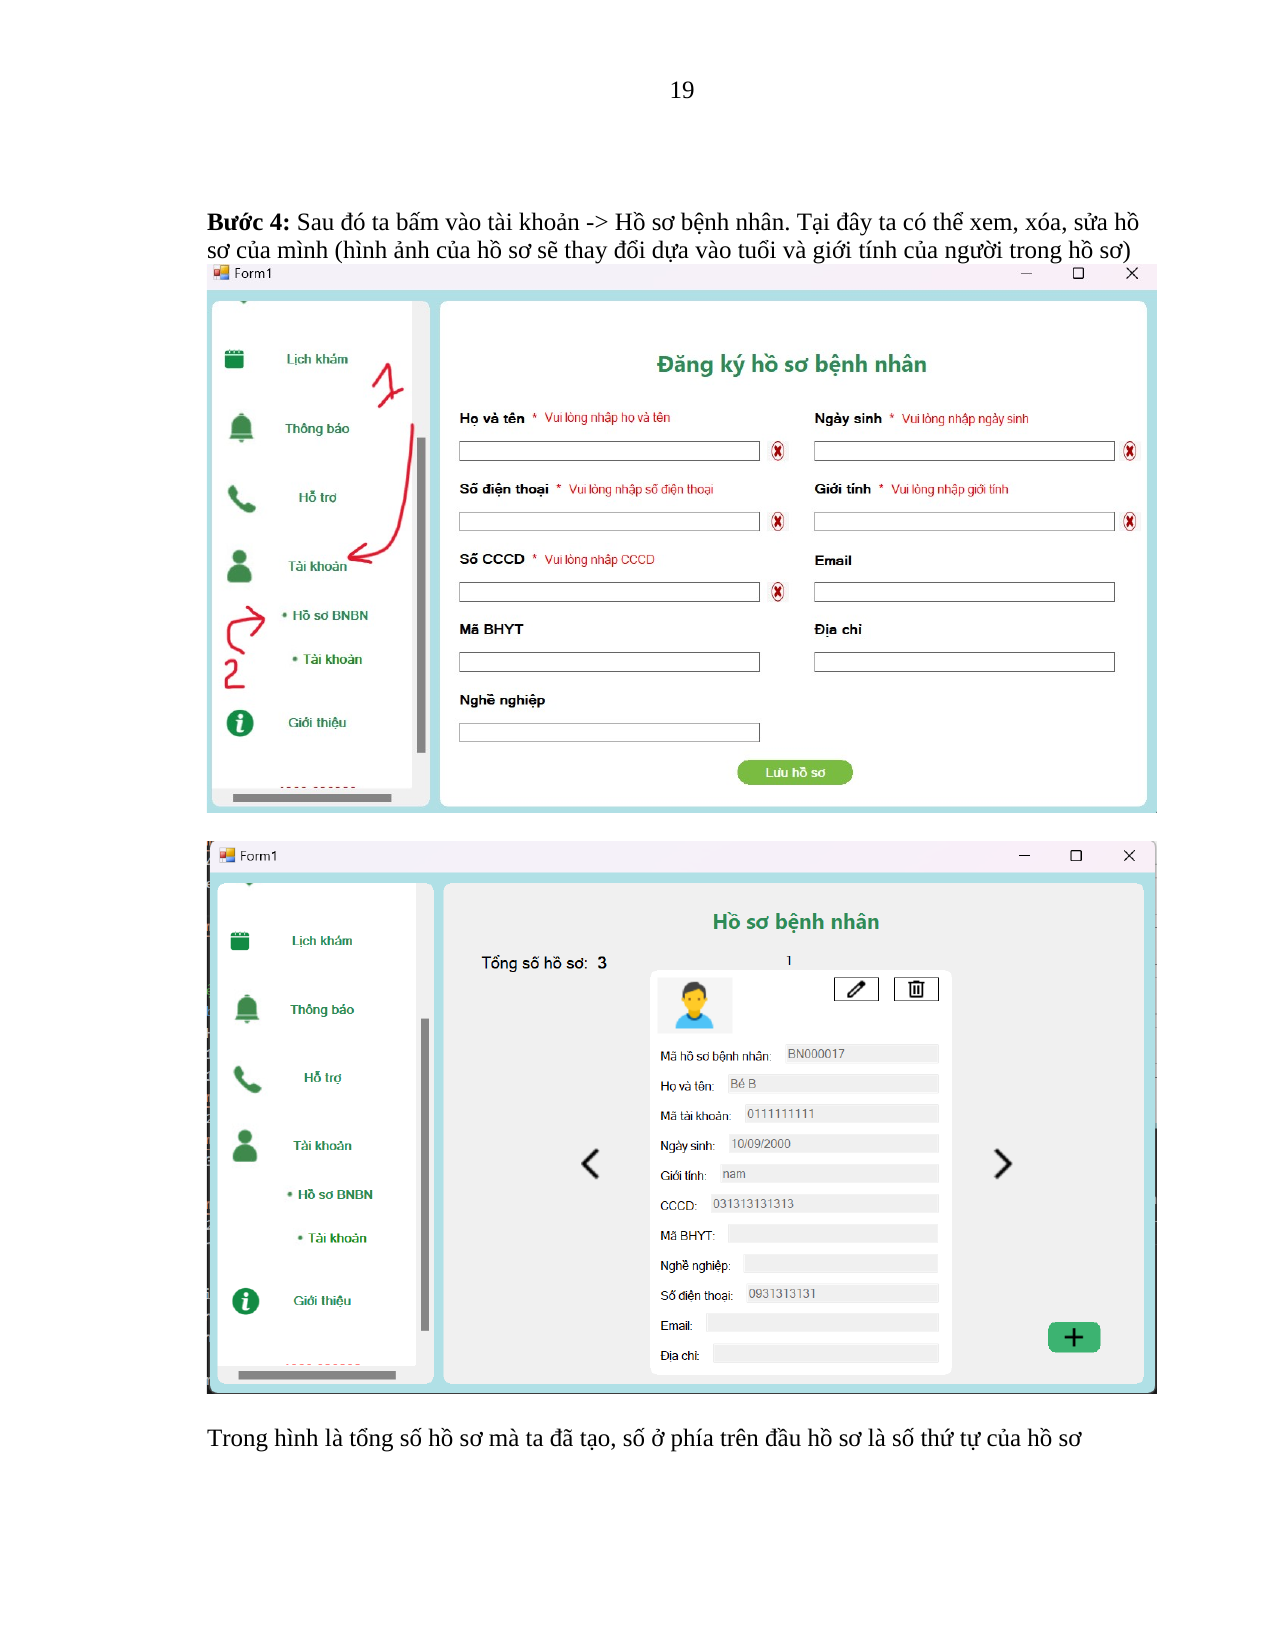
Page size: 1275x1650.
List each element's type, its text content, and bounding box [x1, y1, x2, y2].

picture [206, 841, 1157, 1394]
text Trong hình là tổng số hồ sơ mà ta đã tạo, số ở phía trên đầu hồ sơ là số thứ tự của hồ sơ [207, 1423, 1157, 1452]
picture [206, 264, 1157, 813]
text Bước 4: Sau đó ta bấm vào tài khoản -> Hồ sơ bệnh nhân. Tại đây ta có thể xem, xóa, sửa hồ sơ của mình (hình ảnh của hồ sơ sẽ thay đổi dựa vào tuổi và giới tính của người trong hồ sơ) [207, 207, 1157, 264]
